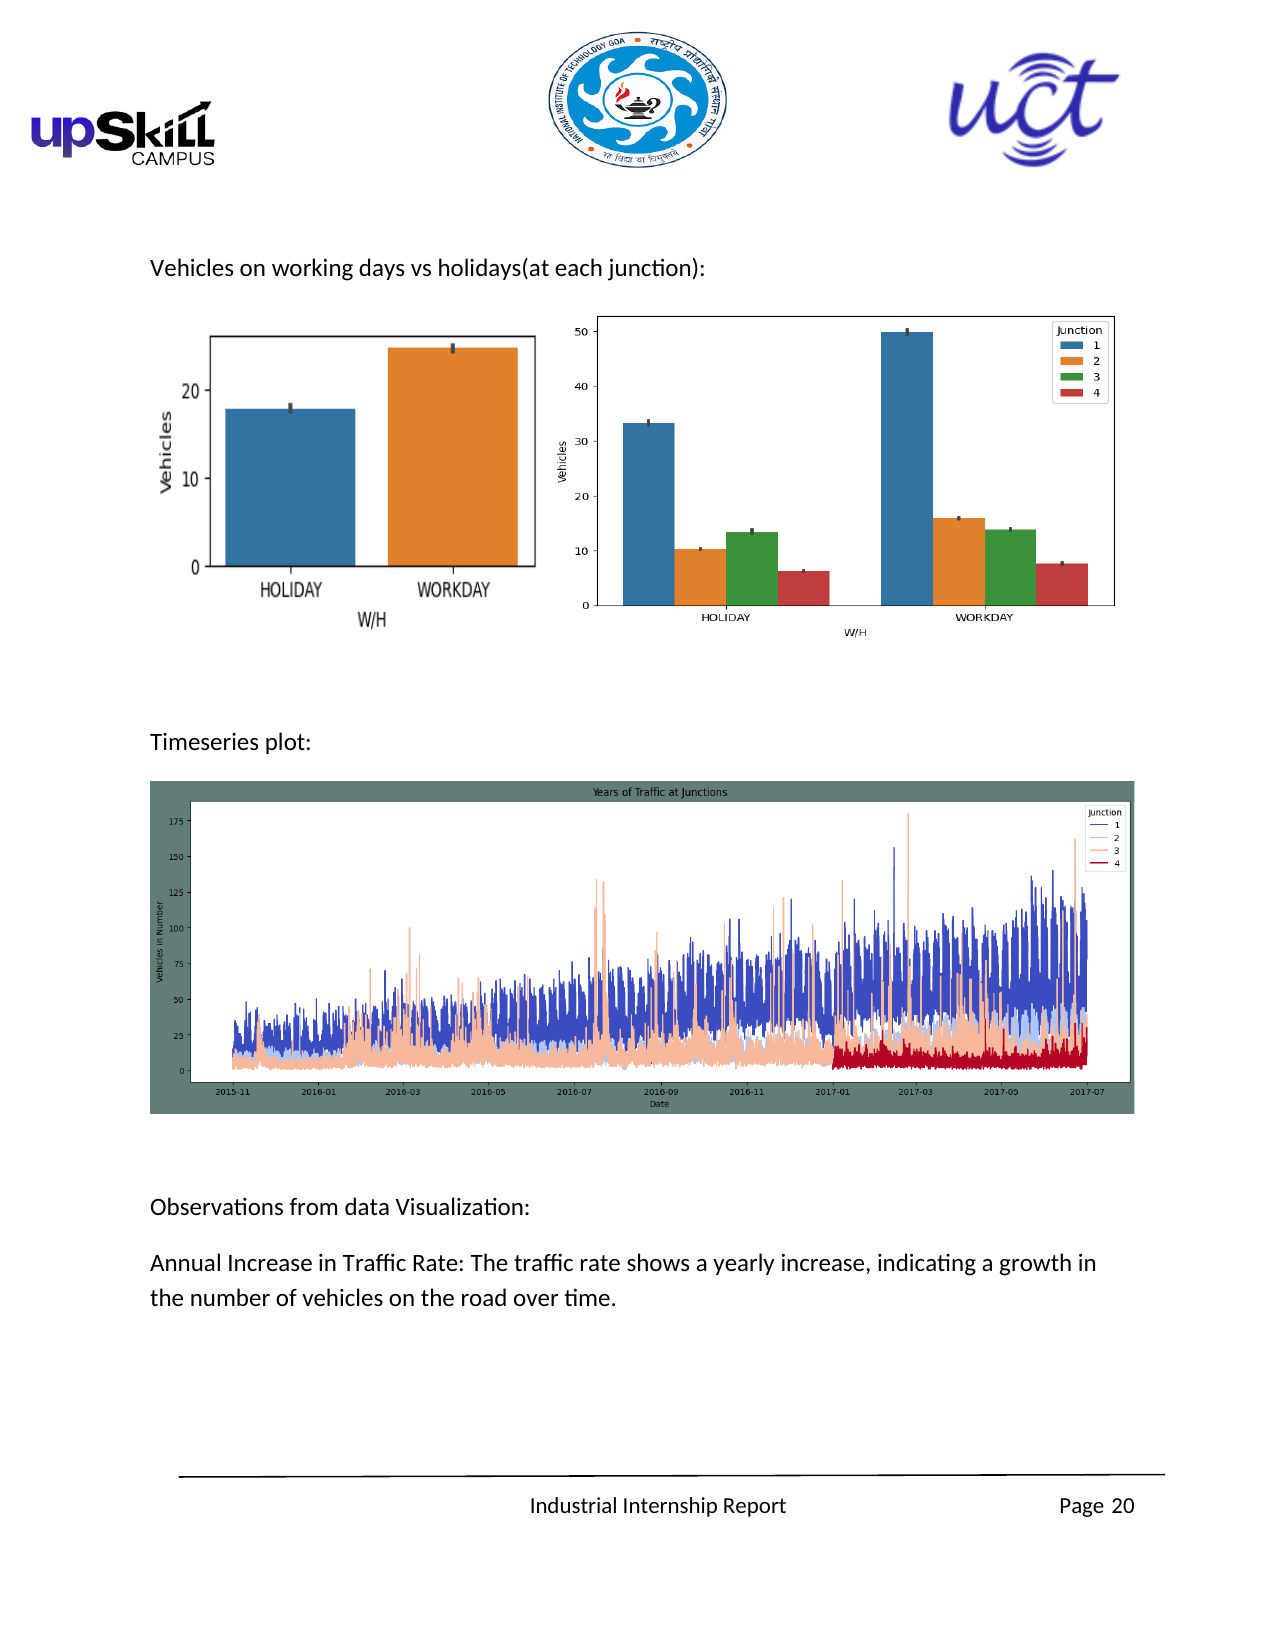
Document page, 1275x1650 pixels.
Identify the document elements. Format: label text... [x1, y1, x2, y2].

picture [150, 781, 1135, 1114]
picture [549, 308, 1121, 645]
picture [946, 43, 1125, 169]
picture [150, 322, 544, 645]
picture [0, 89, 246, 169]
text Observations from data Visualization: [150, 1191, 1134, 1222]
picture [543, 28, 732, 169]
text Annual Increase in Traffic Rate: The traffic rate shows a yearly increase, indicating a growth in the number of vehicles on the road over time. [150, 1247, 1134, 1313]
text Timeseries plot: [150, 726, 1134, 757]
text Vehicles on working days vs holidays(at each junction): [150, 253, 1134, 283]
